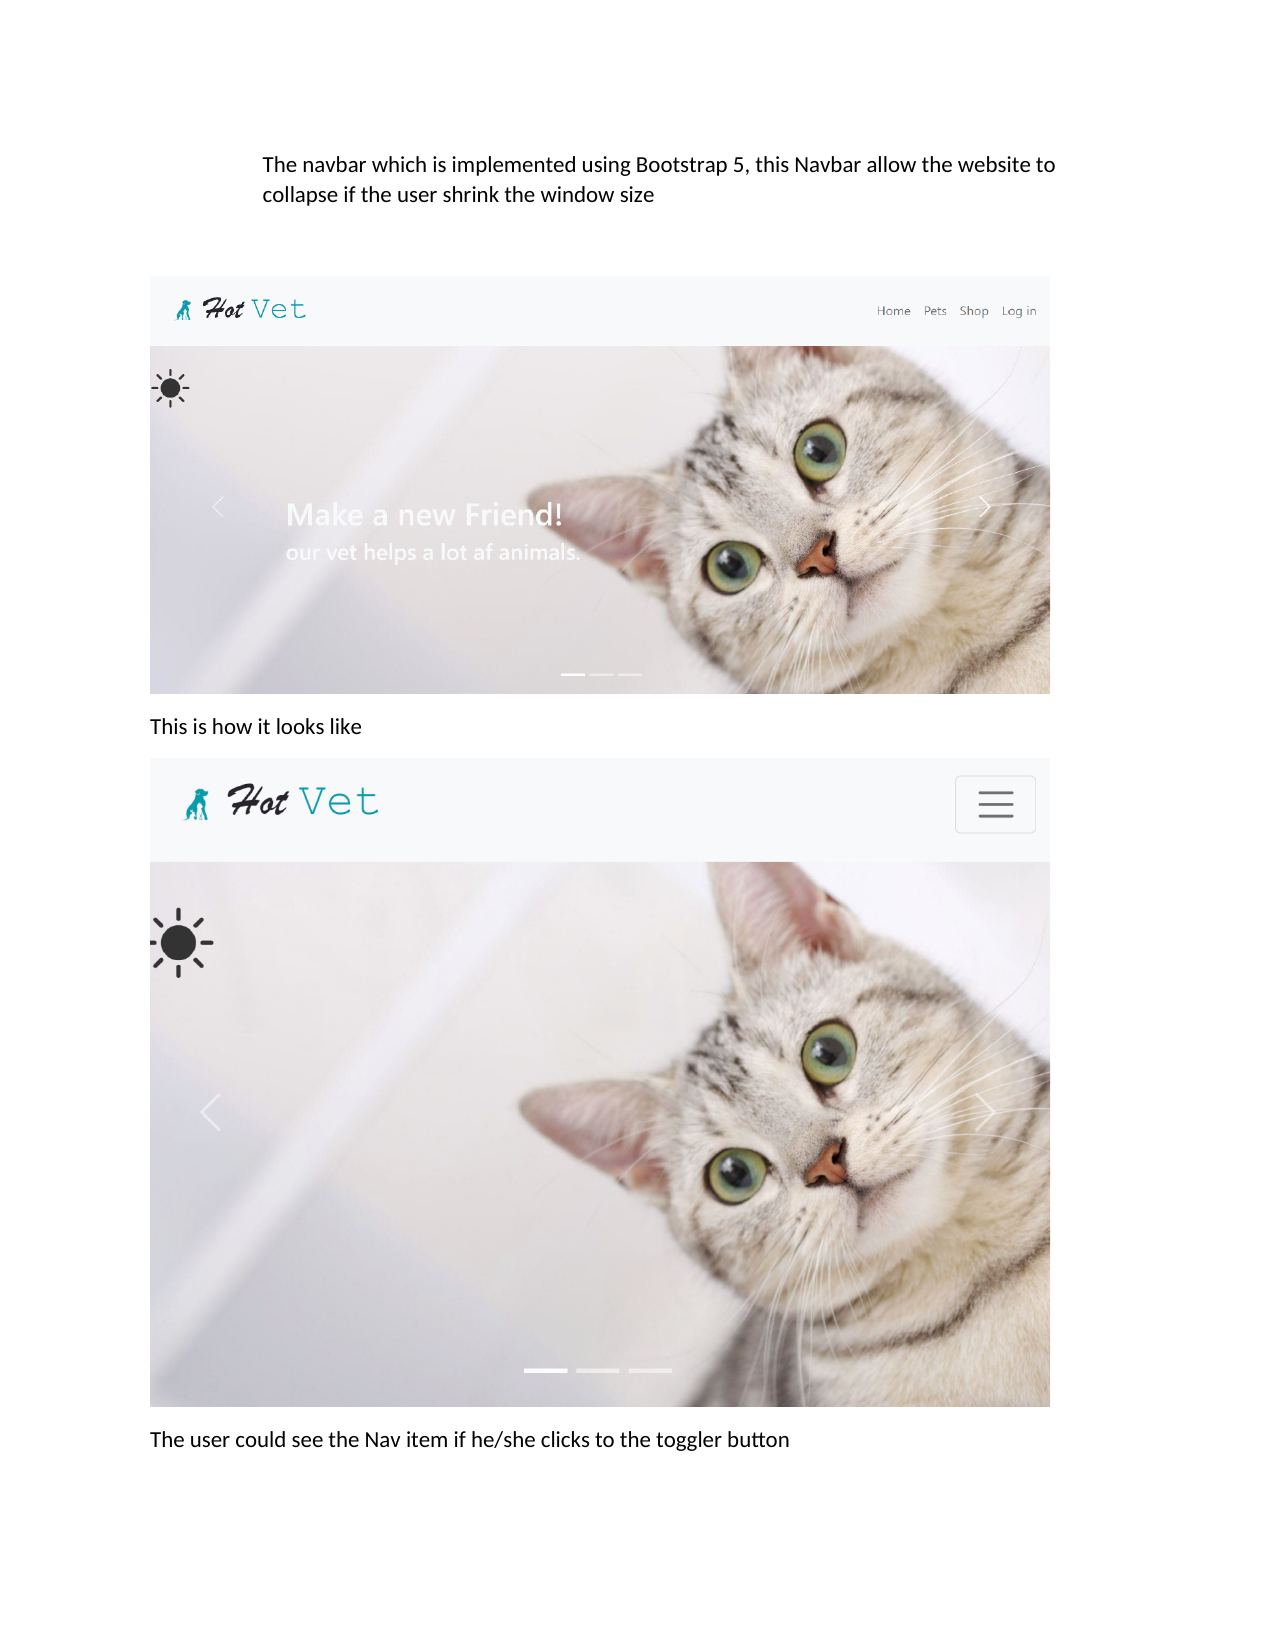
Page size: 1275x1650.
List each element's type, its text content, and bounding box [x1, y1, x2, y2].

list The navbar which is implemented using Bootstrap 5, this Navbar allow the website to collapse if the user shrink the window size [262, 150, 1125, 208]
text The user could see the Nav item if he/she clicks to the toggler button [150, 1425, 1125, 1453]
picture [150, 276, 1050, 694]
text This is how it looks like [150, 712, 1125, 740]
picture [150, 758, 1050, 1407]
